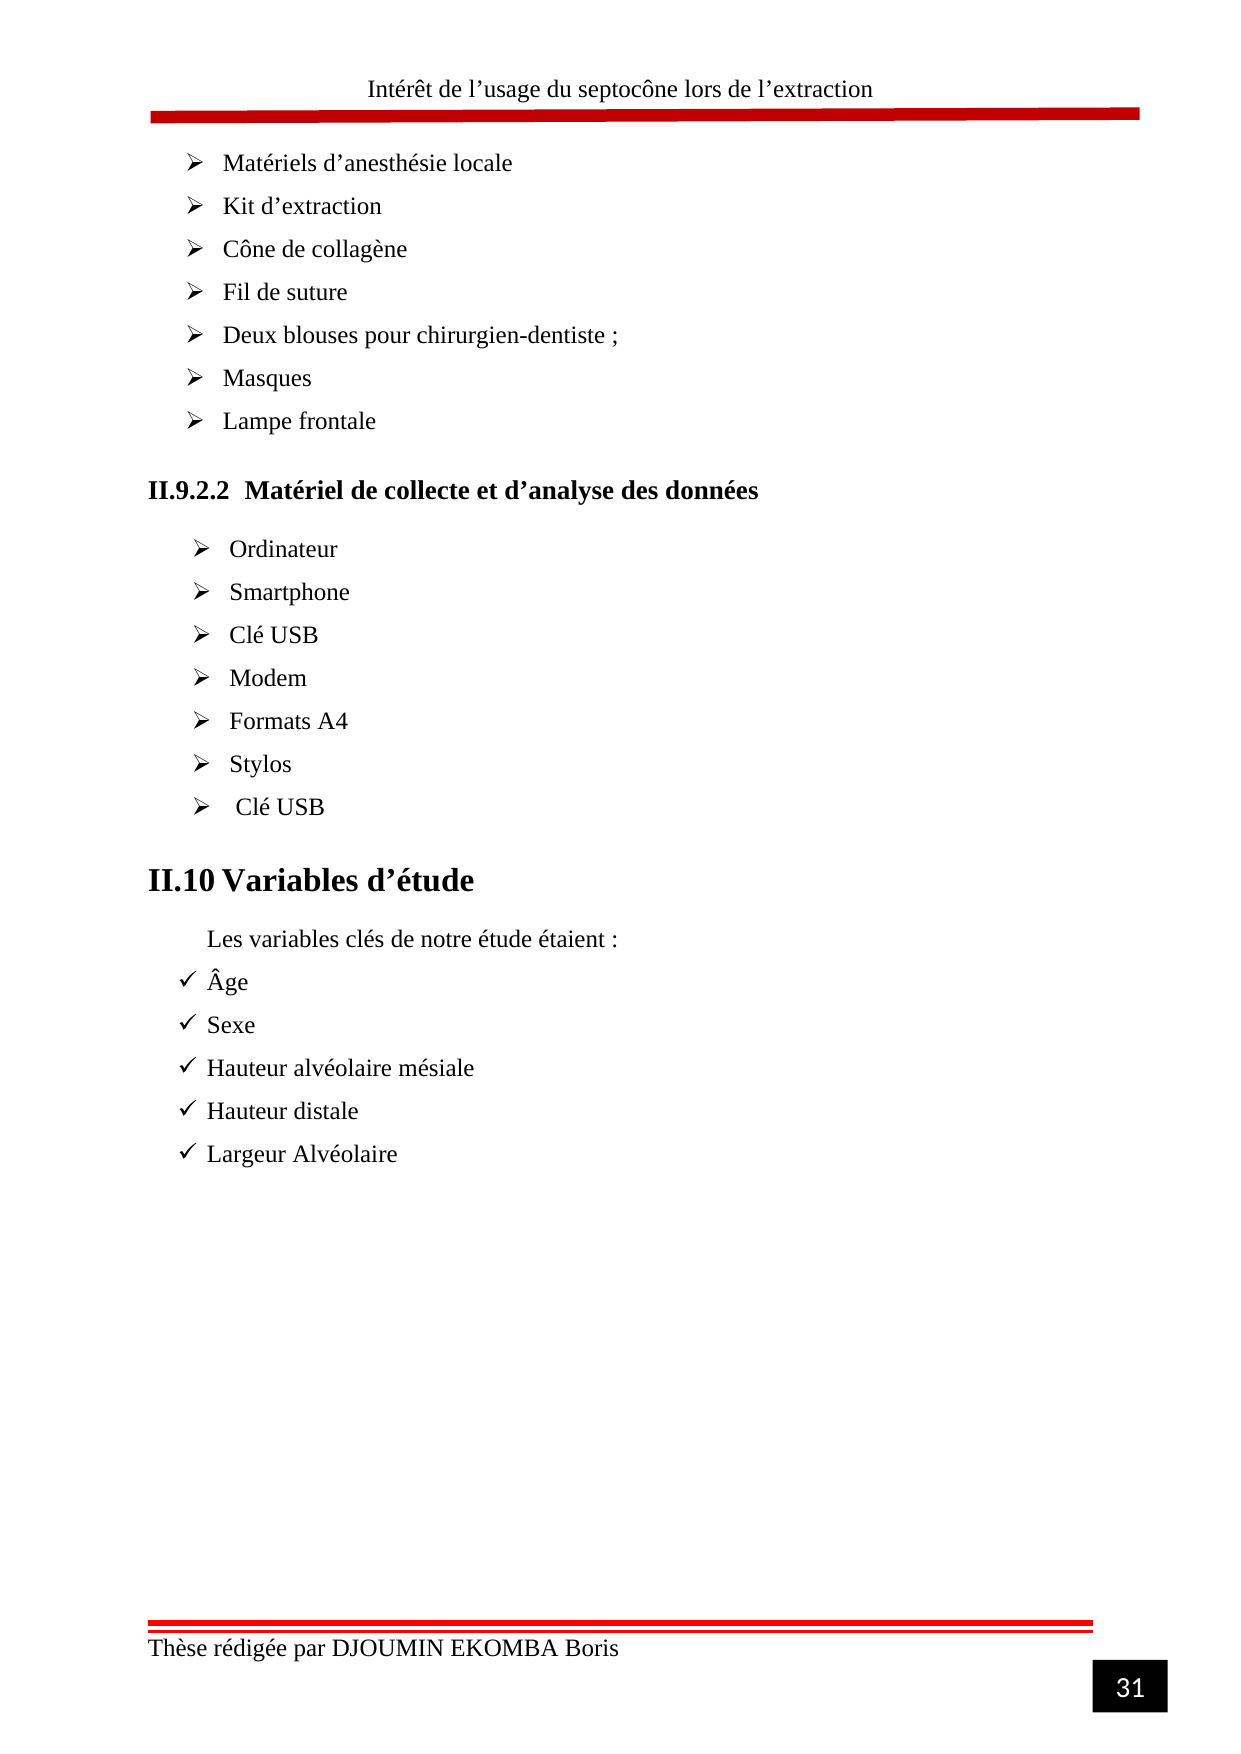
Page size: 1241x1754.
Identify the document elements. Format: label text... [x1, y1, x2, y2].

text Les variables clés de notre étude étaient : [148, 924, 1093, 953]
list Hauteur distale [177, 1096, 1093, 1125]
list Masques [185, 363, 1093, 392]
list Âge [177, 967, 1093, 996]
list Clé USB [192, 620, 1093, 649]
list Cône de collagène [185, 234, 1093, 263]
list Lampe frontale [185, 406, 1093, 435]
list Matériels d’anesthésie locale [185, 148, 1093, 176]
list Formats A4 [192, 706, 1093, 735]
list Smartphone [192, 577, 1093, 606]
list Sexe [177, 1010, 1093, 1039]
list Clé USB [192, 792, 1093, 821]
list Fil de suture [185, 277, 1093, 306]
list Hauteur alvéolaire mésiale [177, 1053, 1093, 1082]
list Stylos [192, 749, 1093, 778]
list Deux blouses pour chirurgien-dentiste ; [185, 320, 1093, 349]
list Largeur Alvéolaire [177, 1139, 1093, 1168]
subtitle Variables d’étude [148, 861, 1093, 899]
list Modem [192, 663, 1093, 692]
list Kit d’extraction [185, 191, 1093, 219]
subtitle Matériel de collecte et d’analyse des données [148, 474, 1093, 506]
list Ordinateur [192, 534, 1093, 562]
